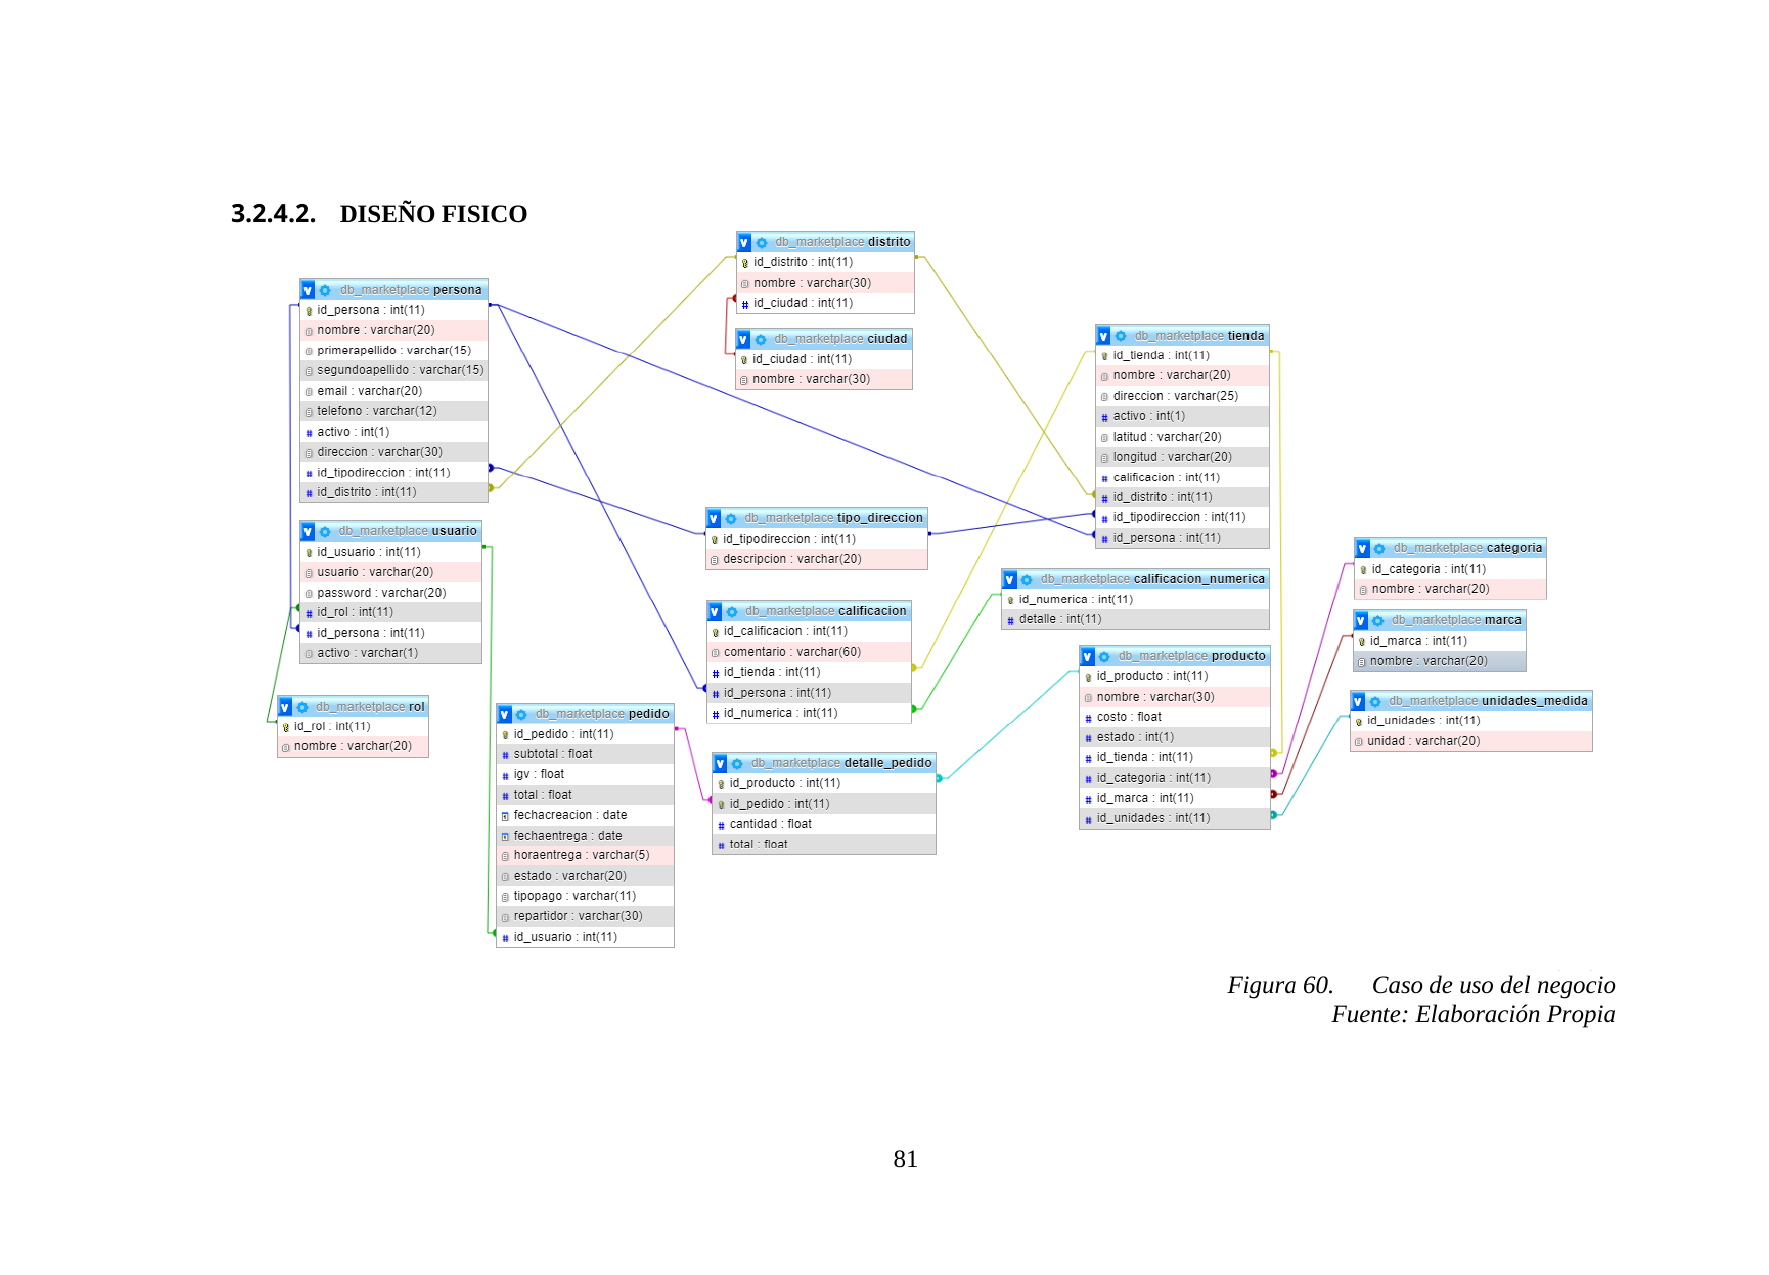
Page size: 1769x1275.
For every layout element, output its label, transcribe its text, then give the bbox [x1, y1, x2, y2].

picture [261, 229, 1608, 971]
text Fuente: Elaboración Propia [193, 999, 1618, 1028]
text Caso de uso del negocio [231, 970, 1618, 999]
subtitle DISEÑO FISICO [231, 195, 1618, 229]
